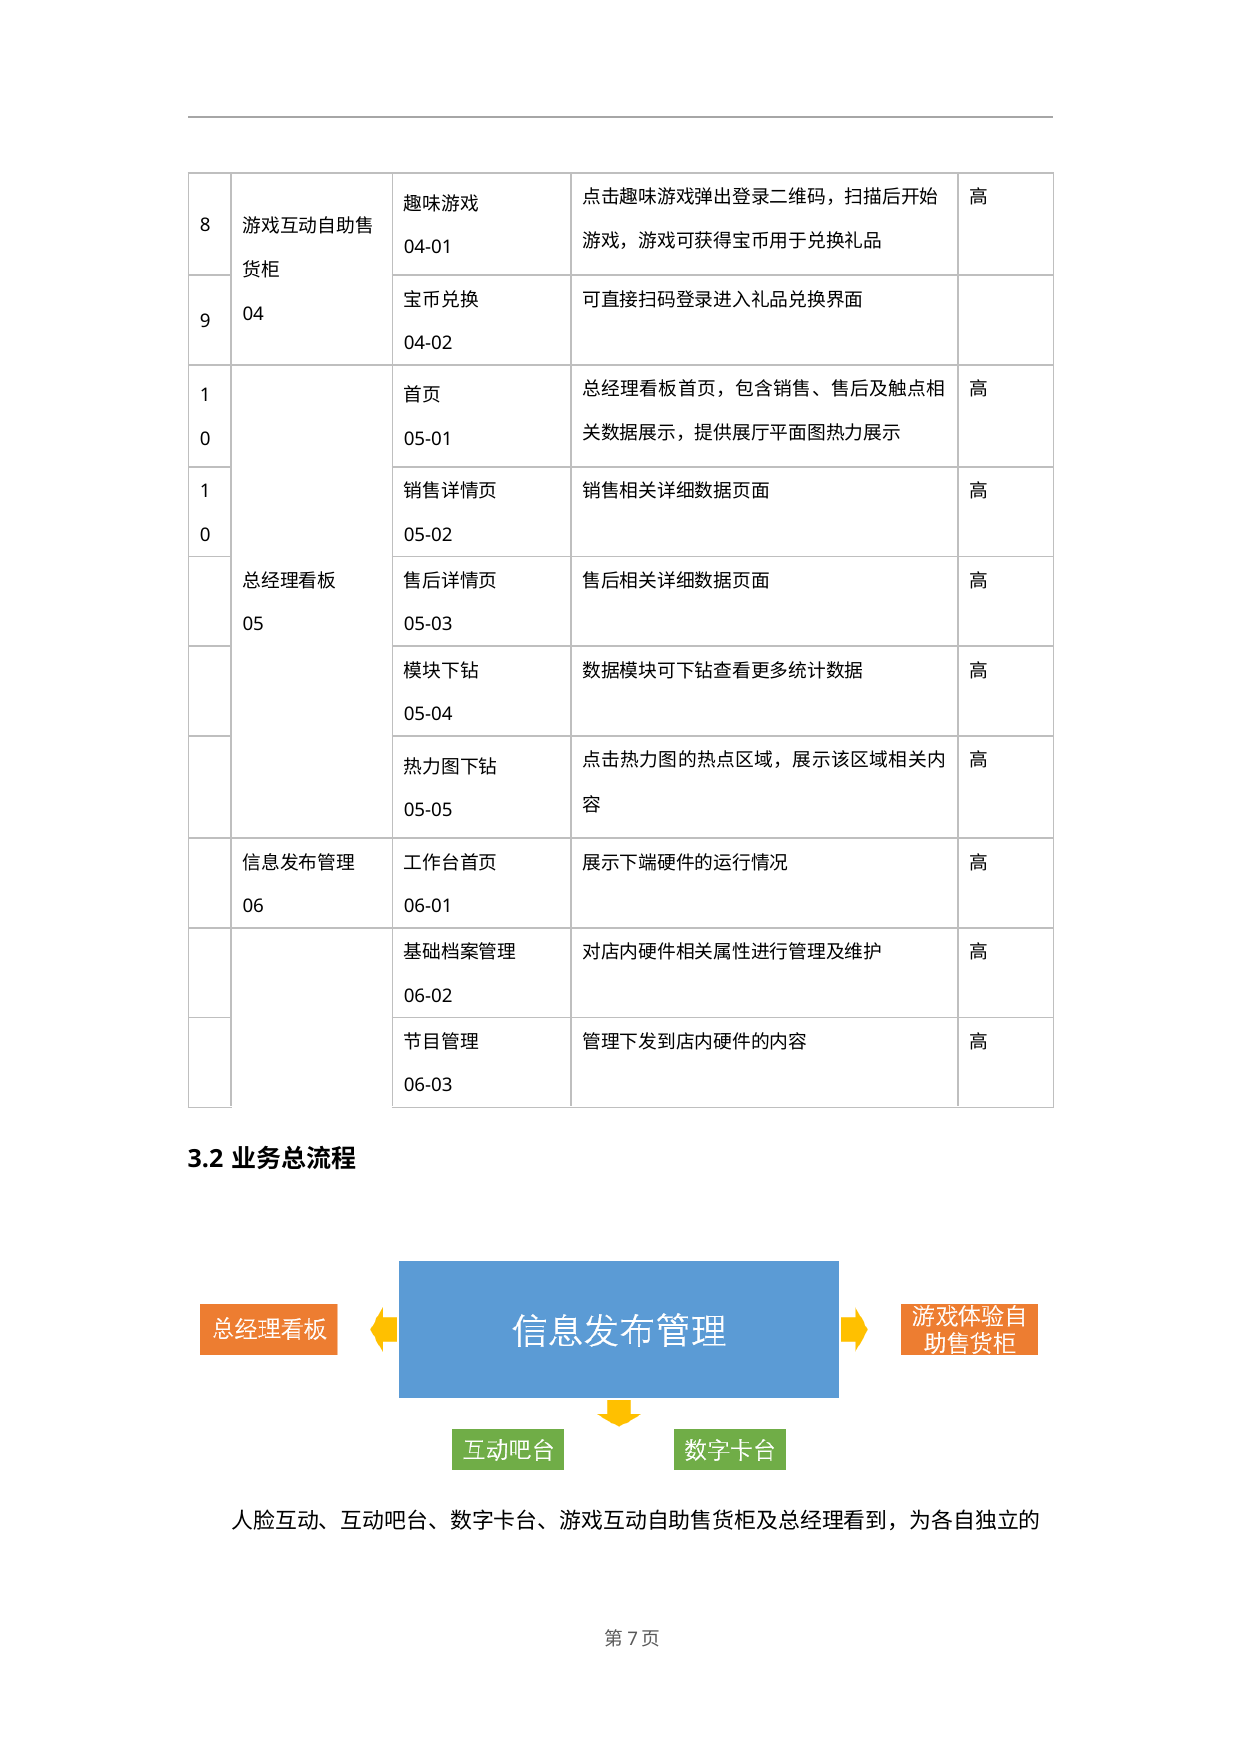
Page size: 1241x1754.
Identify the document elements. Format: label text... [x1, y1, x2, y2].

table_cell 游戏互动自助售货柜 04 [232, 174, 392, 364]
table_cell 高 [959, 174, 1053, 274]
table_cell [189, 1018, 230, 1106]
table_cell 10 [189, 366, 230, 466]
table_cell 数据模块可下钻查看更多统计数据 [572, 647, 957, 735]
table_cell 总经理看板首页，包含销售、售后及触点相关数据展示，提供展厅平面图热力展示 [572, 366, 957, 466]
table_cell 高 [959, 366, 1053, 466]
table_cell [189, 839, 230, 927]
table_cell 首页 05-01 [393, 366, 570, 466]
subtitle 业务总流程 [187, 1135, 1053, 1179]
table_cell 高 [959, 468, 1053, 556]
table_cell 售后相关详细数据页面 [572, 557, 957, 645]
table_cell 高 [959, 839, 1053, 927]
table_cell [959, 276, 1053, 364]
table_cell 对店内硬件相关属性进行管理及维护 [572, 929, 957, 1017]
table_cell 高 [959, 737, 1053, 837]
picture [187, 1239, 1053, 1491]
table_cell 高 [959, 647, 1053, 735]
table_cell 信息发布管理 06 [232, 839, 392, 927]
table_cell 9 [189, 276, 230, 364]
table_cell 点击热力图的热点区域，展示该区域相关内容 [572, 737, 957, 837]
table_cell 宝币兑换 04-02 [393, 276, 570, 364]
table_cell 热力图下钻 05-05 [393, 737, 570, 837]
table_cell 总经理看板 05 [232, 366, 392, 837]
table_cell 销售相关详细数据页面 [572, 468, 957, 556]
table_cell 10 [189, 468, 230, 556]
table_cell 售后详情页 05-03 [393, 557, 570, 645]
table_cell 趣味游戏 04-01 [393, 174, 570, 274]
table_cell [189, 929, 230, 1017]
table_cell 节目管理 06-03 [393, 1018, 570, 1106]
table_cell 高 [959, 557, 1053, 645]
table_cell 基础档案管理 06-02 [393, 929, 570, 1017]
table_cell [189, 737, 230, 837]
table_cell 高 [959, 1018, 1053, 1106]
table_cell 管理下发到店内硬件的内容 [572, 1018, 957, 1106]
table_cell 销售详情页 05-02 [393, 468, 570, 556]
table_cell 点击趣味游戏弹出登录二维码，扫描后开始游戏，游戏可获得宝币用于兑换礼品 [572, 174, 957, 274]
table_cell 工作台首页 06-01 [393, 839, 570, 927]
table_cell 模块下钻 05-04 [393, 647, 570, 735]
table_cell [189, 557, 230, 645]
table_cell 可直接扫码登录进入礼品兑换界面 [572, 276, 957, 364]
table_cell 展示下端硬件的运行情况 [572, 839, 957, 927]
table_cell 8 [189, 174, 230, 274]
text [187, 1497, 1053, 1541]
table_cell [189, 647, 230, 735]
table_cell 高 [959, 929, 1053, 1017]
